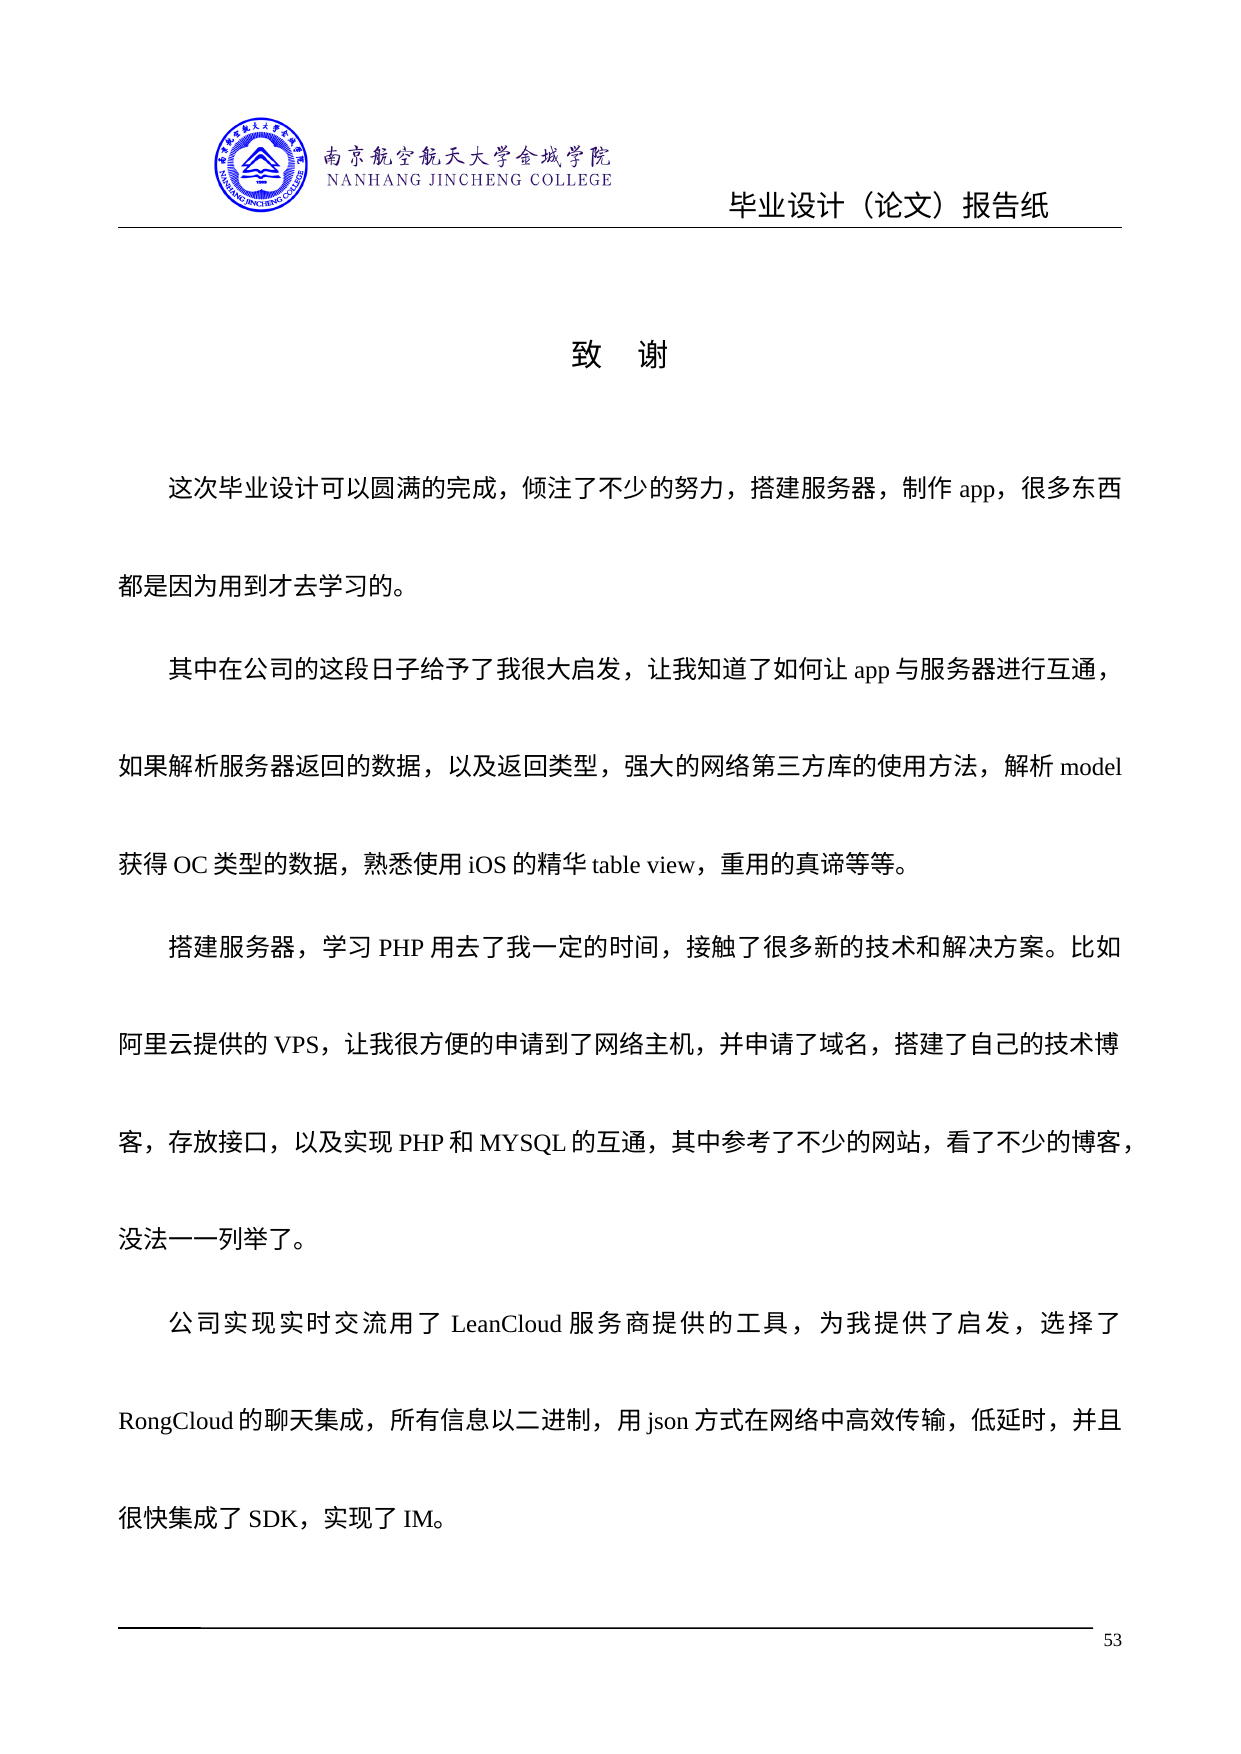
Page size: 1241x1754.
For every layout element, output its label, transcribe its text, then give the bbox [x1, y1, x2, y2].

text 搭建服务器，学习PHP用去了我一定的时间，接触了很多新的技术和解决方案。比如阿里云提供的VPS，让我很方便的申请到了网络主机，并申请了域名，搭建了自己的技术博客，存放接口，以及实现PHP和MYSQL的互通，其中参考了不少的网站，看了不少的博客，没法一一列举了。 [118, 913, 1122, 1271]
text 这次毕业设计可以圆满的完成，倾注了不少的努力，搭建服务器，制作app，很多东西都是因为用到才去学习的。 [118, 454, 1122, 617]
text 其中在公司的这段日子给予了我很大启发，让我知道了如何让app与服务器进行互通，如果解析服务器返回的数据，以及返回类型，强大的网络第三方库的使用方法，解析model获得OC类型的数据，熟悉使用iOS的精华table view，重用的真谛等等。 [118, 635, 1122, 895]
text 致 谢 [118, 320, 1122, 385]
picture [191, 112, 635, 217]
text 公司实现实时交流用了LeanCloud服务商提供的工具，为我提供了启发，选择了RongCloud的聊天集成，所有信息以二进制，用json方式在网络中高效传输，低延时，并且很快集成了SDK，实现了IM。 [118, 1289, 1122, 1549]
